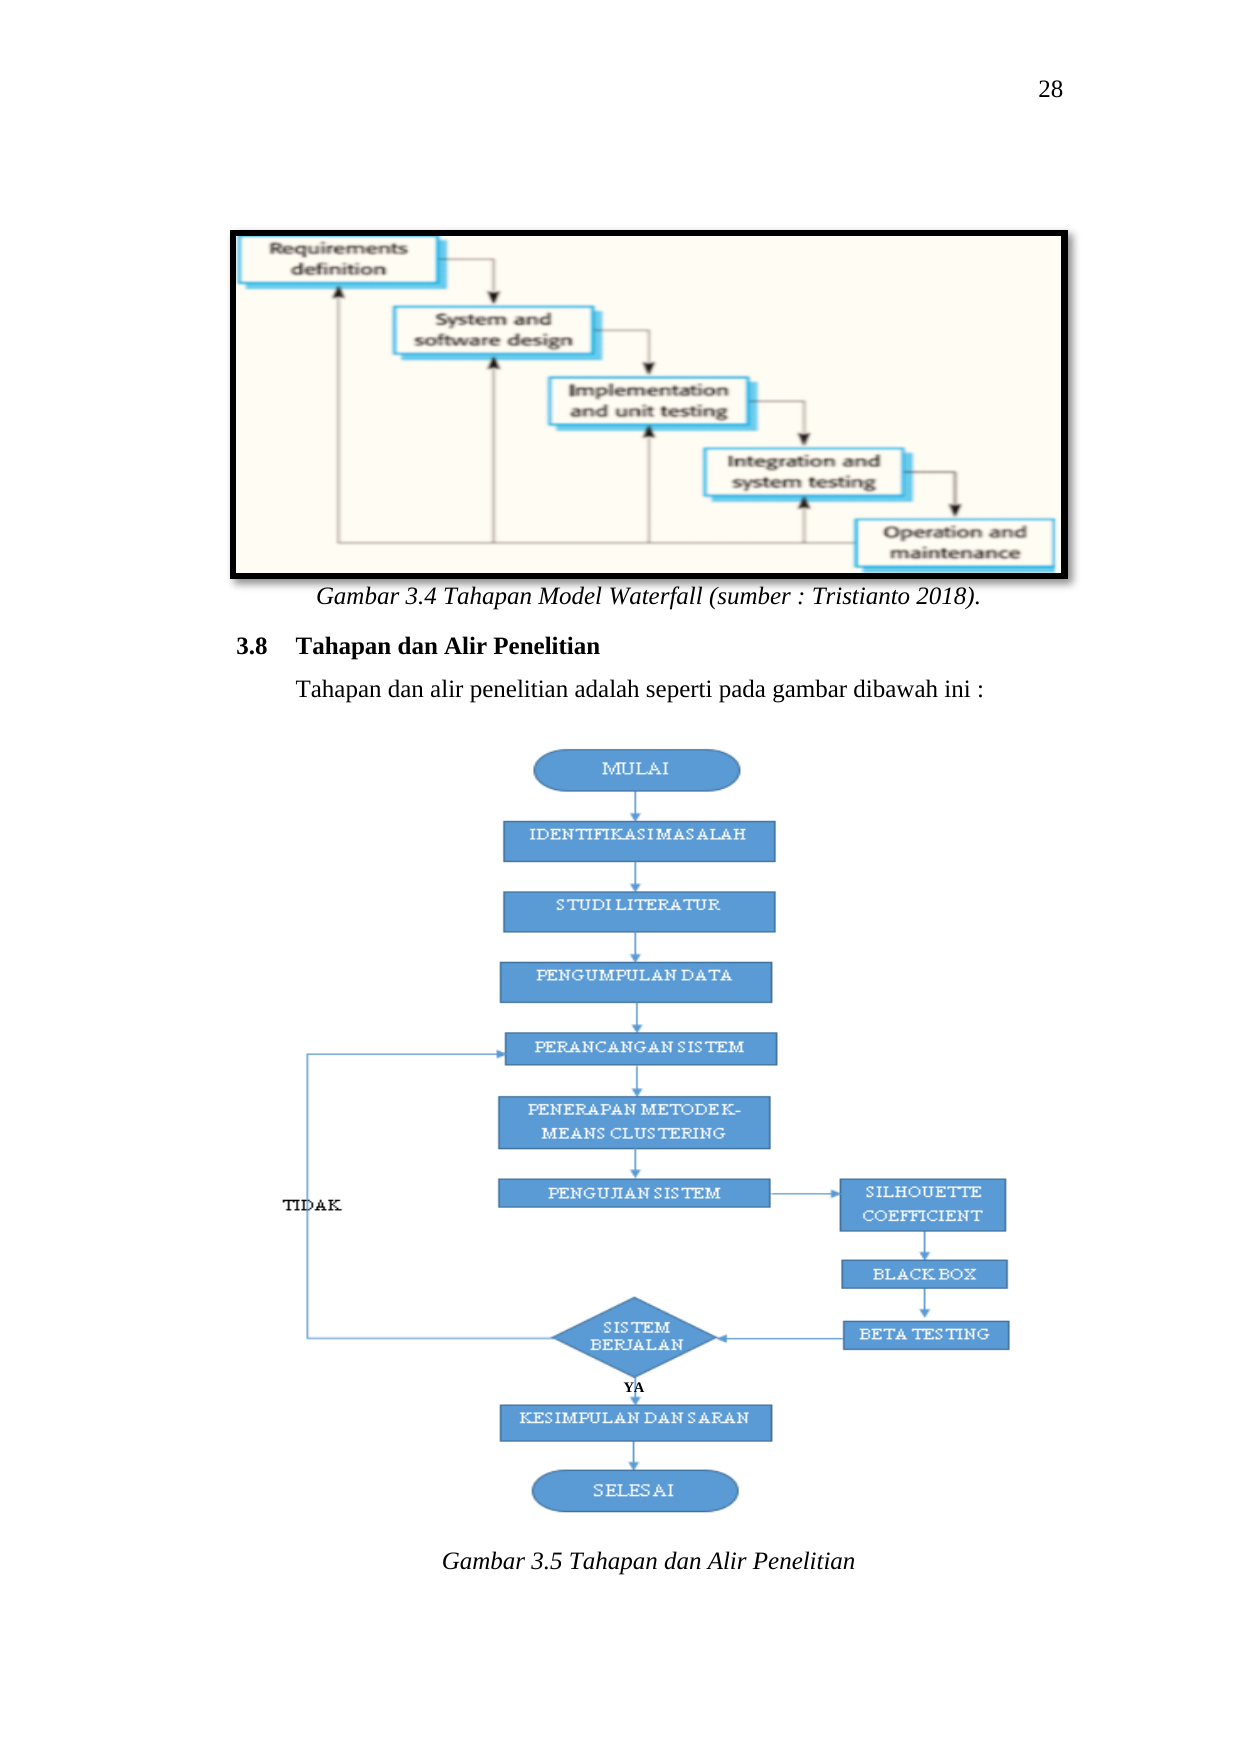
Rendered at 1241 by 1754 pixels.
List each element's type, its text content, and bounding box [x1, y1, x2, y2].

picture [236, 236, 1061, 573]
text Tahapan dan alir penelitian adalah seperti pada gambar dibawah ini : [236, 674, 1063, 703]
subtitle Tahapan dan Alir Penelitian [236, 631, 1063, 659]
text Gambar 3.5 Tahapan dan Alir Penelitian [236, 1546, 1063, 1575]
list Gambar 3.4 Tahapan Model Waterfall (sumber : Tristianto 2018). [236, 590, 1063, 610]
picture [273, 731, 1027, 1518]
